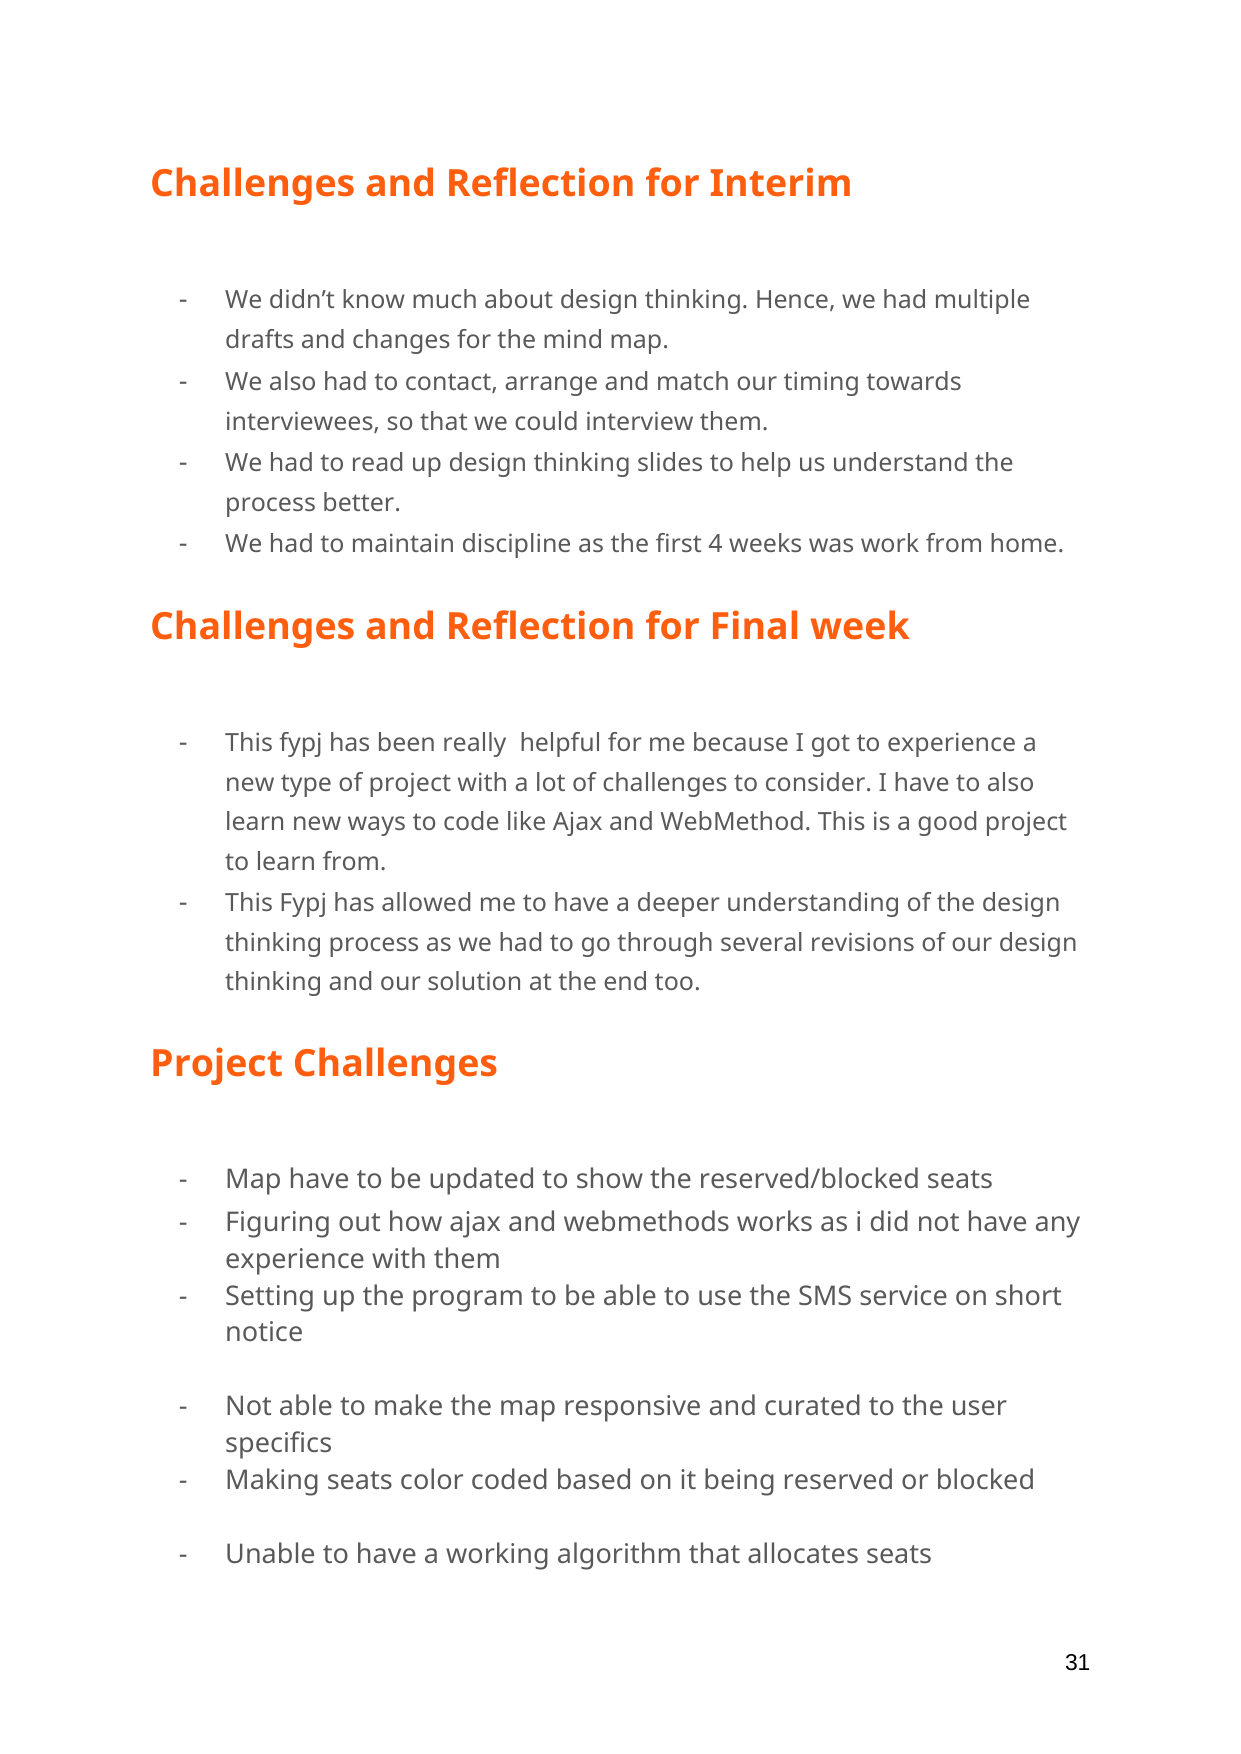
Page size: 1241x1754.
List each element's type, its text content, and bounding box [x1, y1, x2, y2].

text Challenges and Reflection for Final week [150, 599, 1090, 650]
text Challenges and Reflection for Interim [150, 156, 1090, 207]
list We had to maintain discipline as the first 4 weeks was work from home. [187, 523, 1090, 560]
list Map have to be updated to show the reserved/blocked seats [187, 1160, 1090, 1197]
list This fypj has been really helpful for me because I got to experience a new type of project with a lot of challenges to consider. I have to also learn new ways to code like Ajax and WebMethod. This is a good project to learn from. [187, 723, 1090, 877]
text Project Challenges [150, 1036, 1090, 1087]
list Making seats color coded based on it being reserved or blocked [187, 1460, 1090, 1497]
list Not able to make the map responsive and curated to the user specifics [187, 1387, 1090, 1460]
list We didn’t know much about design thinking. Hence, we had multiple drafts and changes for the mind map. [187, 280, 1090, 356]
list This Fypj has allowed me to have a deeper understanding of the design thinking process as we had to go through several revisions of our design thinking and our solution at the end too. [187, 882, 1090, 998]
list We had to read up design thinking slides to help us understand the process better. [187, 442, 1090, 518]
list Setting up the program to be able to use the SMS service on short notice [187, 1276, 1090, 1350]
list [187, 1534, 1090, 1571]
list We also had to contact, arrange and match our timing towards interviewees, so that we could interview them. [187, 361, 1090, 437]
list Figuring out how ajax and webmethods works as i did not have any experience with them [187, 1202, 1090, 1276]
